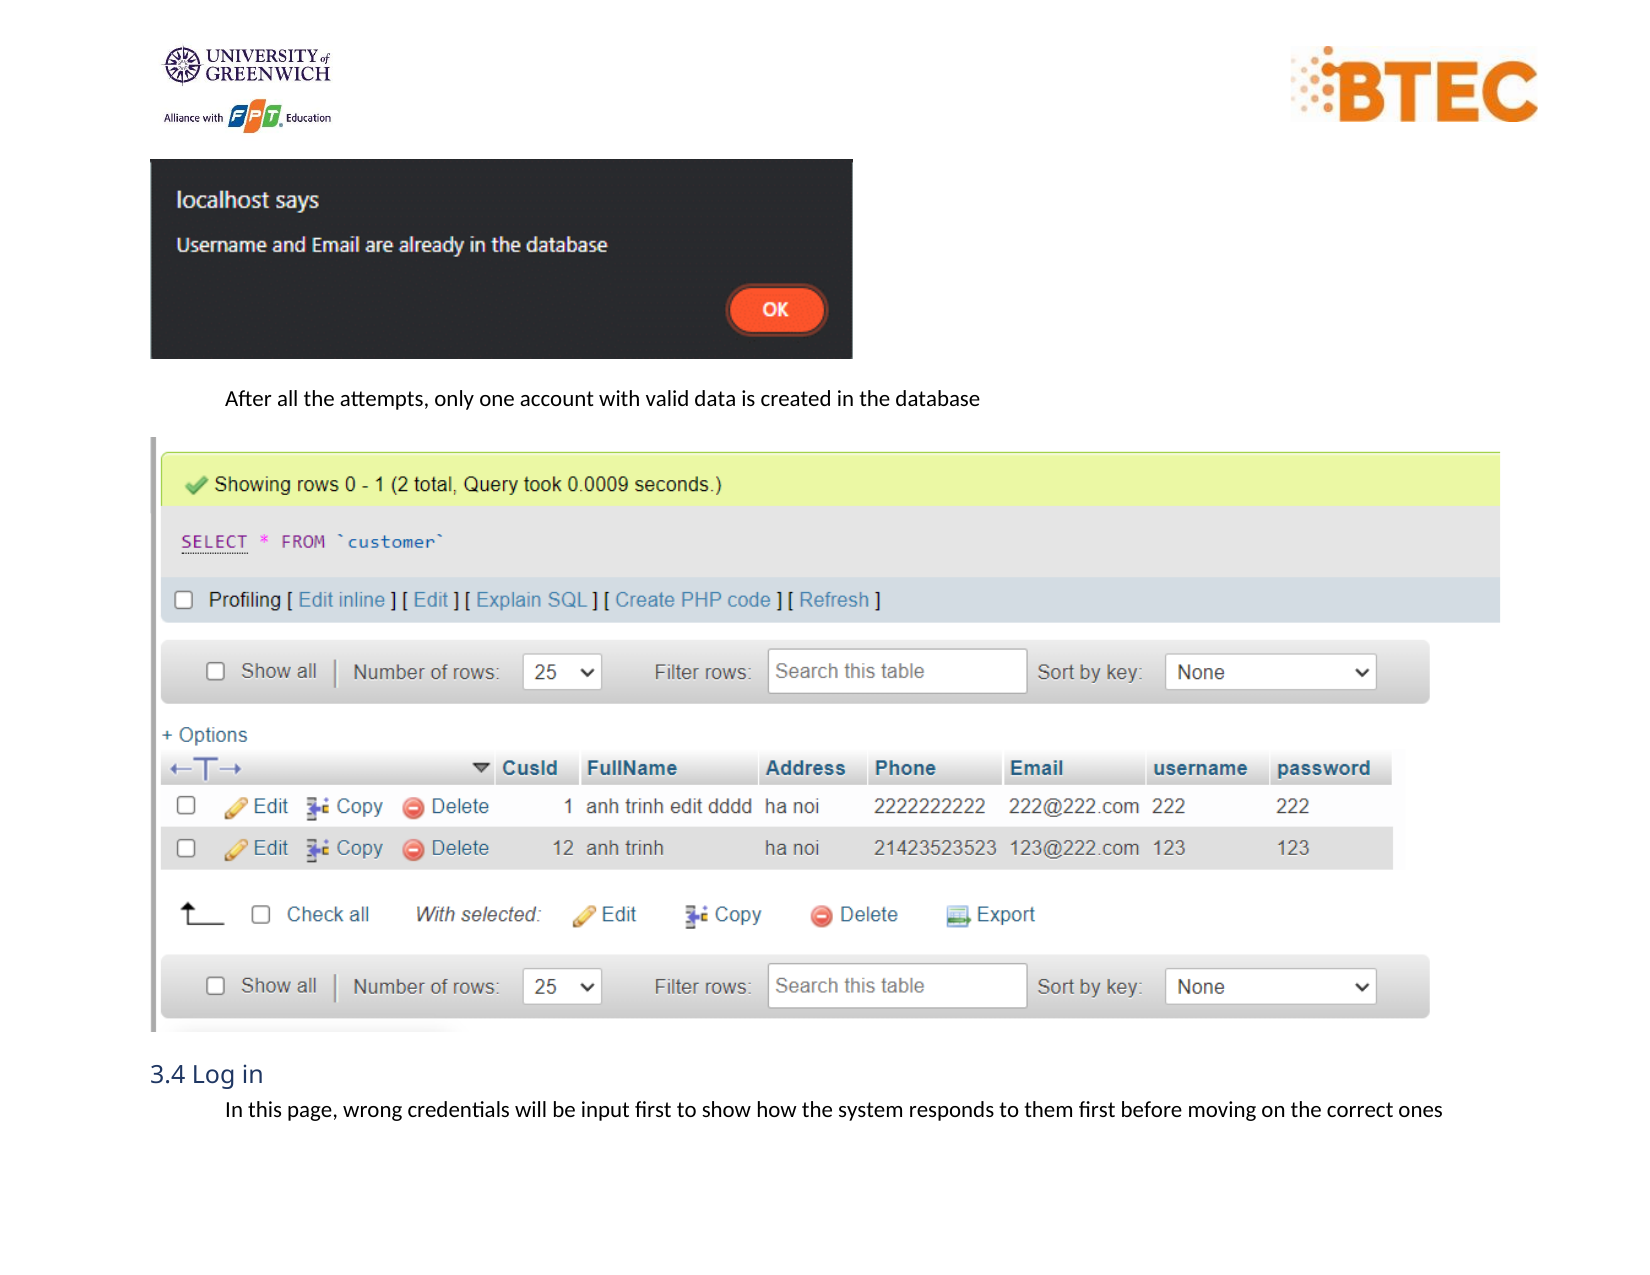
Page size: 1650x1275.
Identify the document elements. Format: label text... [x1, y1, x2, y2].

subtitle 3.4 Log in [150, 1056, 1500, 1090]
picture [150, 437, 1500, 1032]
picture [1290, 46, 1538, 122]
picture [150, 159, 853, 359]
text After all the attempts, only one account with valid data is created in the database [150, 384, 1500, 412]
text In this page, wrong credentials will be input first to show how the system responds to them first before moving on the correct ones [150, 1095, 1500, 1123]
picture [150, 32, 343, 144]
